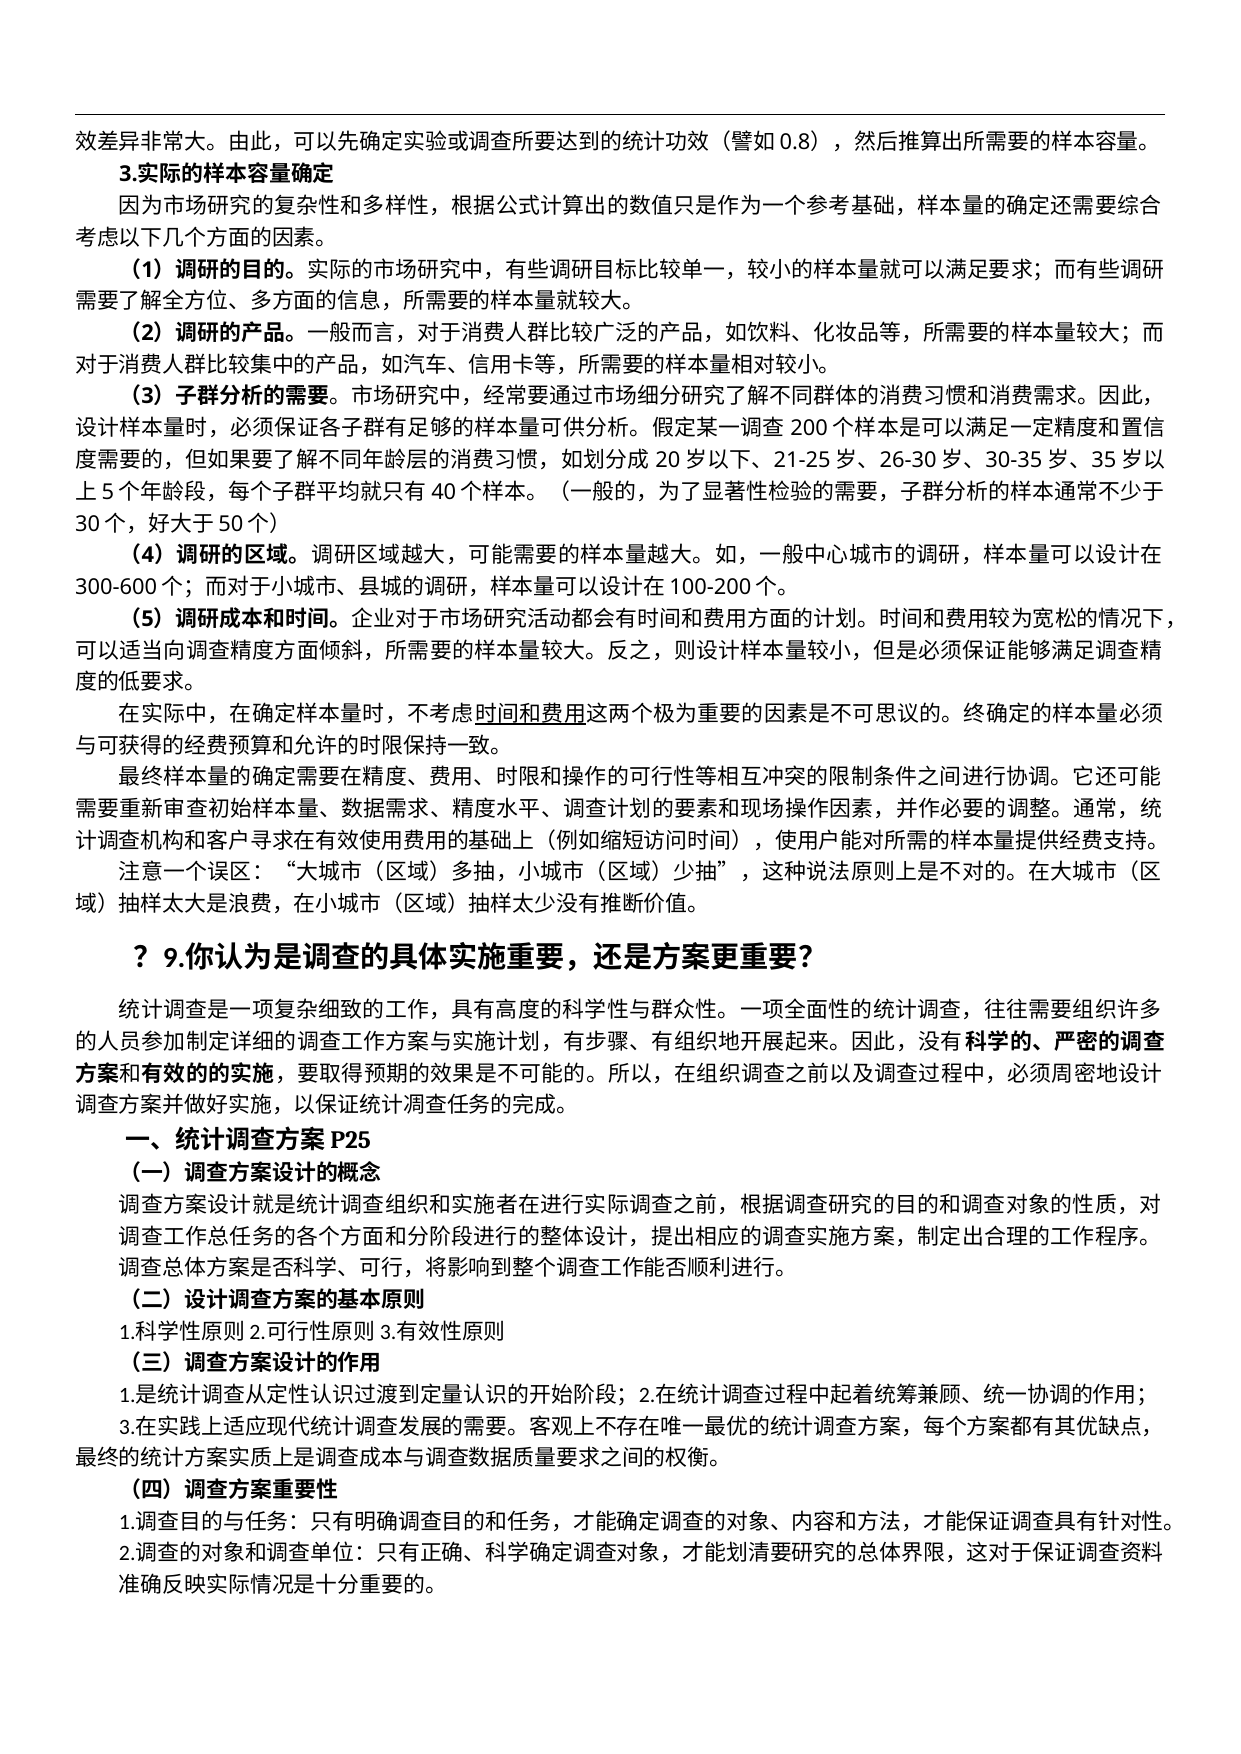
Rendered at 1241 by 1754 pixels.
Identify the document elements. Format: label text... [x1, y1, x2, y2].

text 1.调查目的与任务：只有明确调查目的和任务，才能确定调查的对象、内容和方法，才能保证调查具有针对性。 [119, 1504, 1165, 1535]
subtitle （二）设计调查方案的基本原则 [75, 1282, 1165, 1314]
subtitle 一、统计调查方案P25 [75, 1119, 1165, 1155]
text 3.在实践上适应现代统计调查发展的需要。客观上不存在唯一最优的统计调查方案，每个方案都有其优缺点，最终的统计方案实质上是调查成本与调查数据质量要求之间的权衡。 [75, 1409, 1165, 1472]
subtitle ？9.你认为是调查的具体实施重要，还是方案更重要？ [75, 934, 1165, 976]
text 1.科学性原则2.可行性原则3.有效性原则 [75, 1314, 1165, 1345]
text 统计调查是一项复杂细致的工作，具有高度的科学性与群众性。一项全面性的统计调查，往往需要组织许多的人员参加制定详细的调查工作方案与实施计划，有步骤、有组织地开展起来。因此，没有科学的、严密的调查方案和有效的的实施，要取得预期的效果是不可能的。所以，在组织调查之前以及调查过程中，必须周密地设计调查方案并做好实施，以保证统计凋查任务的完成。 [75, 992, 1165, 1119]
text （5）调研成本和时间。企业对于市场研究活动都会有时间和费用方面的计划。时间和费用较为宽松的情况下，可以适当向调查精度方面倾斜，所需要的样本量较大。反之，则设计样本量较小，但是必须保证能够满足调查精度的低要求。 [75, 601, 1165, 696]
text 在实际中，在确定样本量时，不考虑时间和费用这两个极为重要的因素是不可思议的。终确定的样本量必须与可获得的经费预算和允许的时限保持一致。 [75, 696, 1165, 759]
text （2）调研的产品。一般而言，对于消费人群比较广泛的产品，如饮料、化妆品等，所需要的样本量较大；而对于消费人群比较集中的产品，如汽车、信用卡等，所需要的样本量相对较小。 [75, 315, 1165, 378]
text 注意一个误区：“大城市（区域）多抽，小城市（区域）少抽”，这种说法原则上是不对的。在大城市（区域）抽样太大是浪费，在小城市（区域）抽样太少没有推断价值。 [75, 854, 1165, 918]
text 1.是统计调查从定性认识过渡到定量认识的开始阶段；2.在统计调查过程中起着统筹兼顾、统一协调的作用； [75, 1377, 1165, 1409]
text 调查方案设计就是统计调查组织和实施者在进行实际调查之前，根据调查研究的目的和调查对象的性质，对调查工作总任务的各个方面和分阶段进行的整体设计，提出相应的调查实施方案，制定出合理的工作程序。调查总体方案是否科学、可行，将影响到整个调查工作能否顺利进行。 [119, 1187, 1165, 1282]
text 2.调查的对象和调查单位：只有正确、科学确定调查对象，才能划清要研究的总体界限，这对于保证调查资料准确反映实际情况是十分重要的。 [119, 1535, 1165, 1599]
subtitle 3.实际的样本容量确定 [75, 156, 1165, 188]
subtitle （三）调查方案设计的作用 [75, 1345, 1165, 1377]
subtitle （四）调查方案重要性 [75, 1472, 1165, 1504]
subtitle （一）调查方案设计的概念 [75, 1155, 1165, 1187]
text （4）调研的区域。调研区域越大，可能需要的样本量越大。如，一般中心城市的调研，样本量可以设计在300-600个；而对于小城市、县城的调研，样本量可以设计在100-200个。 [75, 537, 1165, 601]
text 最终样本量的确定需要在精度、费用、时限和操作的可行性等相互冲突的限制条件之间进行协调。它还可能需要重新审查初始样本量、数据需求、精度水平、调查计划的要素和现场操作因素，并作必要的调整。通常，统计调查机构和客户寻求在有效使用费用的基础上（例如缩短访问时间），使用户能对所需的样本量提供经费支持。 [75, 759, 1165, 854]
text 因为市场研究的复杂性和多样性，根据公式计算出的数值只是作为一个参考基础，样本量的确定还需要综合考虑以下几个方面的因素。 [75, 188, 1165, 252]
text （3）子群分析的需要。市场研究中，经常要通过市场细分研究了解不同群体的消费习惯和消费需求。因此，设计样本量时，必须保证各子群有足够的样本量可供分析。假定某一调查200个样本是可以满足一定精度和置信度需要的，但如果要了解不同年龄层的消费习惯，如划分成20岁以下、21-25岁、26-30岁、30-35岁、35岁以上5个年龄段，每个子群平均就只有40个样本。（一般的，为了显著性检验的需要，子群分析的样本通常不少于30个，好大于50个） [75, 378, 1165, 537]
text （1）调研的目的。实际的市场研究中，有些调研目标比较单一，较小的样本量就可以满足要求；而有些调研需要了解全方位、多方面的信息，所需要的样本量就较大。 [75, 252, 1165, 315]
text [75, 124, 1165, 156]
